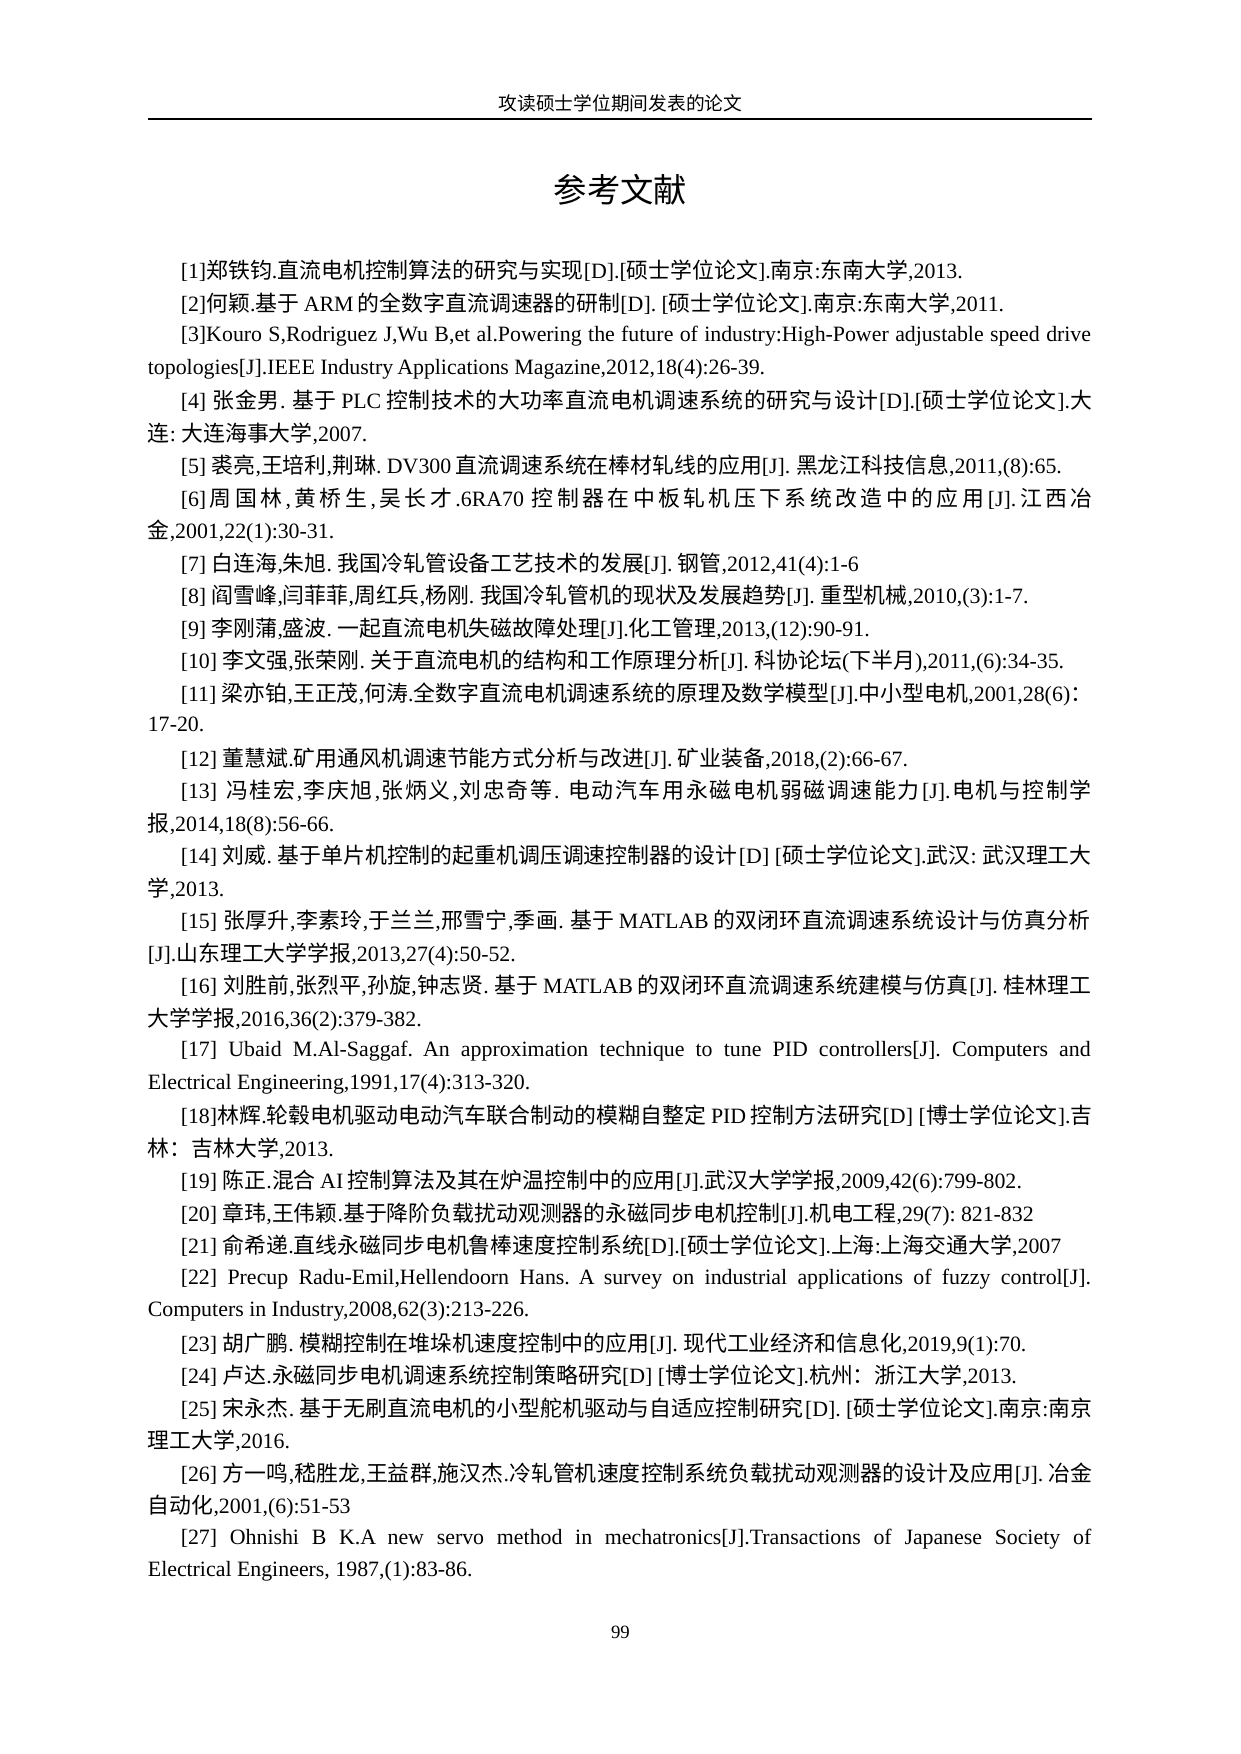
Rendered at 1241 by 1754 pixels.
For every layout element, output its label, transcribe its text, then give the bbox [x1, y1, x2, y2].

text [19] 陈正.混合AI控制算法及其在炉温控制中的应用[J].武汉大学学报,2009,42(6):799-802. [148, 1163, 1092, 1195]
text [4] 张金男. 基于PLC控制技术的大功率直流电机调速系统的研究与设计[D].[硕士学位论文].大连: 大连海事大学,2007. [148, 383, 1092, 448]
text [27] Ohnishi B K.A new servo method in mechatronics[J].Transactions of Japanese Society of Electrical Engineers, 1987,(1):83-86. [148, 1520, 1092, 1585]
text [6]周国林,黄桥生,吴长才.6RA70控制器在中板轧机压下系统改造中的应用[J].江西冶金,2001,22(1):30-31. [148, 480, 1092, 545]
text [17] Ubaid M.Al-Saggaf. An approximation technique to tune PID controllers[J]. Computers and Electrical Engineering,1991,17(4):313-320. [148, 1033, 1092, 1098]
text [15] 张厚升,李素玲,于兰兰,邢雪宁,季画. 基于MATLAB的双闭环直流调速系统设计与仿真分析[J].山东理工大学学报,2013,27(4):50-52. [148, 903, 1092, 968]
text [22] Precup Radu-Emil,Hellendoorn Hans. A survey on industrial applications of fuzzy control[J]. Computers in Industry,2008,62(3):213-226. [148, 1260, 1092, 1325]
text [12] 董慧斌.矿用通风机调速节能方式分析与改进[J]. 矿业装备,2018,(2):66-67. [148, 740, 1092, 773]
text 参考文献 [148, 155, 1092, 220]
text [11] 梁亦铂,王正茂,何涛.全数字直流电机调速系统的原理及数学模型[J].中小型电机,2001,28(6)：17-20. [148, 675, 1092, 740]
text [8] 阎雪峰,闫菲菲,周红兵,杨刚. 我国冷轧管机的现状及发展趋势[J]. 重型机械,2010,(3):1-7. [148, 578, 1092, 610]
text [26] 方一鸣,嵇胜龙,王益群,施汉杰.冷轧管机速度控制系统负载扰动观测器的设计及应用[J]. 冶金自动化,2001,(6):51-53 [148, 1455, 1092, 1520]
text [25] 宋永杰. 基于无刷直流电机的小型舵机驱动与自适应控制研究[D]. [硕士学位论文].南京:南京理工大学,2016. [148, 1390, 1092, 1455]
text [16] 刘胜前,张烈平,孙旋,钟志贤. 基于MATLAB的双闭环直流调速系统建模与仿真[J]. 桂林理工大学学报,2016,36(2):379-382. [148, 968, 1092, 1033]
text [2]何颖.基于ARM的全数字直流调速器的研制[D]. [硕士学位论文].南京:东南大学,2011. [148, 285, 1092, 318]
text [14] 刘威. 基于单片机控制的起重机调压调速控制器的设计[D] [硕士学位论文].武汉: 武汉理工大学,2013. [148, 838, 1092, 903]
text [23] 胡广鹏. 模糊控制在堆垛机速度控制中的应用[J]. 现代工业经济和信息化,2019,9(1):70. [148, 1325, 1092, 1358]
text [1]郑铁钧.直流电机控制算法的研究与实现[D].[硕士学位论文].南京:东南大学,2013. [148, 253, 1092, 285]
text [20] 章玮,王伟颖.基于降阶负载扰动观测器的永磁同步电机控制[J].机电工程,29(7): 821-832 [148, 1195, 1092, 1228]
text [13] 冯桂宏,李庆旭,张炳义,刘忠奇等. 电动汽车用永磁电机弱磁调速能力[J].电机与控制学报,2014,18(8):56-66. [148, 773, 1092, 838]
text [5] 裘亮,王培利,荆琳. DV300直流调速系统在棒材轧线的应用[J]. 黑龙江科技信息,2011,(8):65. [148, 448, 1092, 480]
text [9] 李刚蒲,盛波. 一起直流电机失磁故障处理[J].化工管理,2013,(12):90-91. [148, 610, 1092, 643]
text [3]Kouro S,Rodriguez J,Wu B,et al.Powering the future of industry:High-Power adjustable speed drive topologies[J].IEEE Industry Applications Magazine,2012,18(4):26-39. [148, 318, 1092, 383]
text [7] 白连海,朱旭. 我国冷轧管设备工艺技术的发展[J]. 钢管,2012,41(4):1-6 [148, 545, 1092, 578]
text [18]林辉.轮毂电机驱动电动汽车联合制动的模糊自整定PID控制方法研究[D] [博士学位论文].吉林：吉林大学,2013. [148, 1098, 1092, 1163]
text [10] 李文强,张荣刚. 关于直流电机的结构和工作原理分析[J]. 科协论坛(下半月),2011,(6):34-35. [148, 643, 1092, 675]
text [21] 俞希递.直线永磁同步电机鲁棒速度控制系统[D].[硕士学位论文].上海:上海交通大学,2007 [148, 1228, 1092, 1260]
text [24] 卢达.永磁同步电机调速系统控制策略研究[D] [博士学位论文].杭州：浙江大学,2013. [148, 1358, 1092, 1390]
